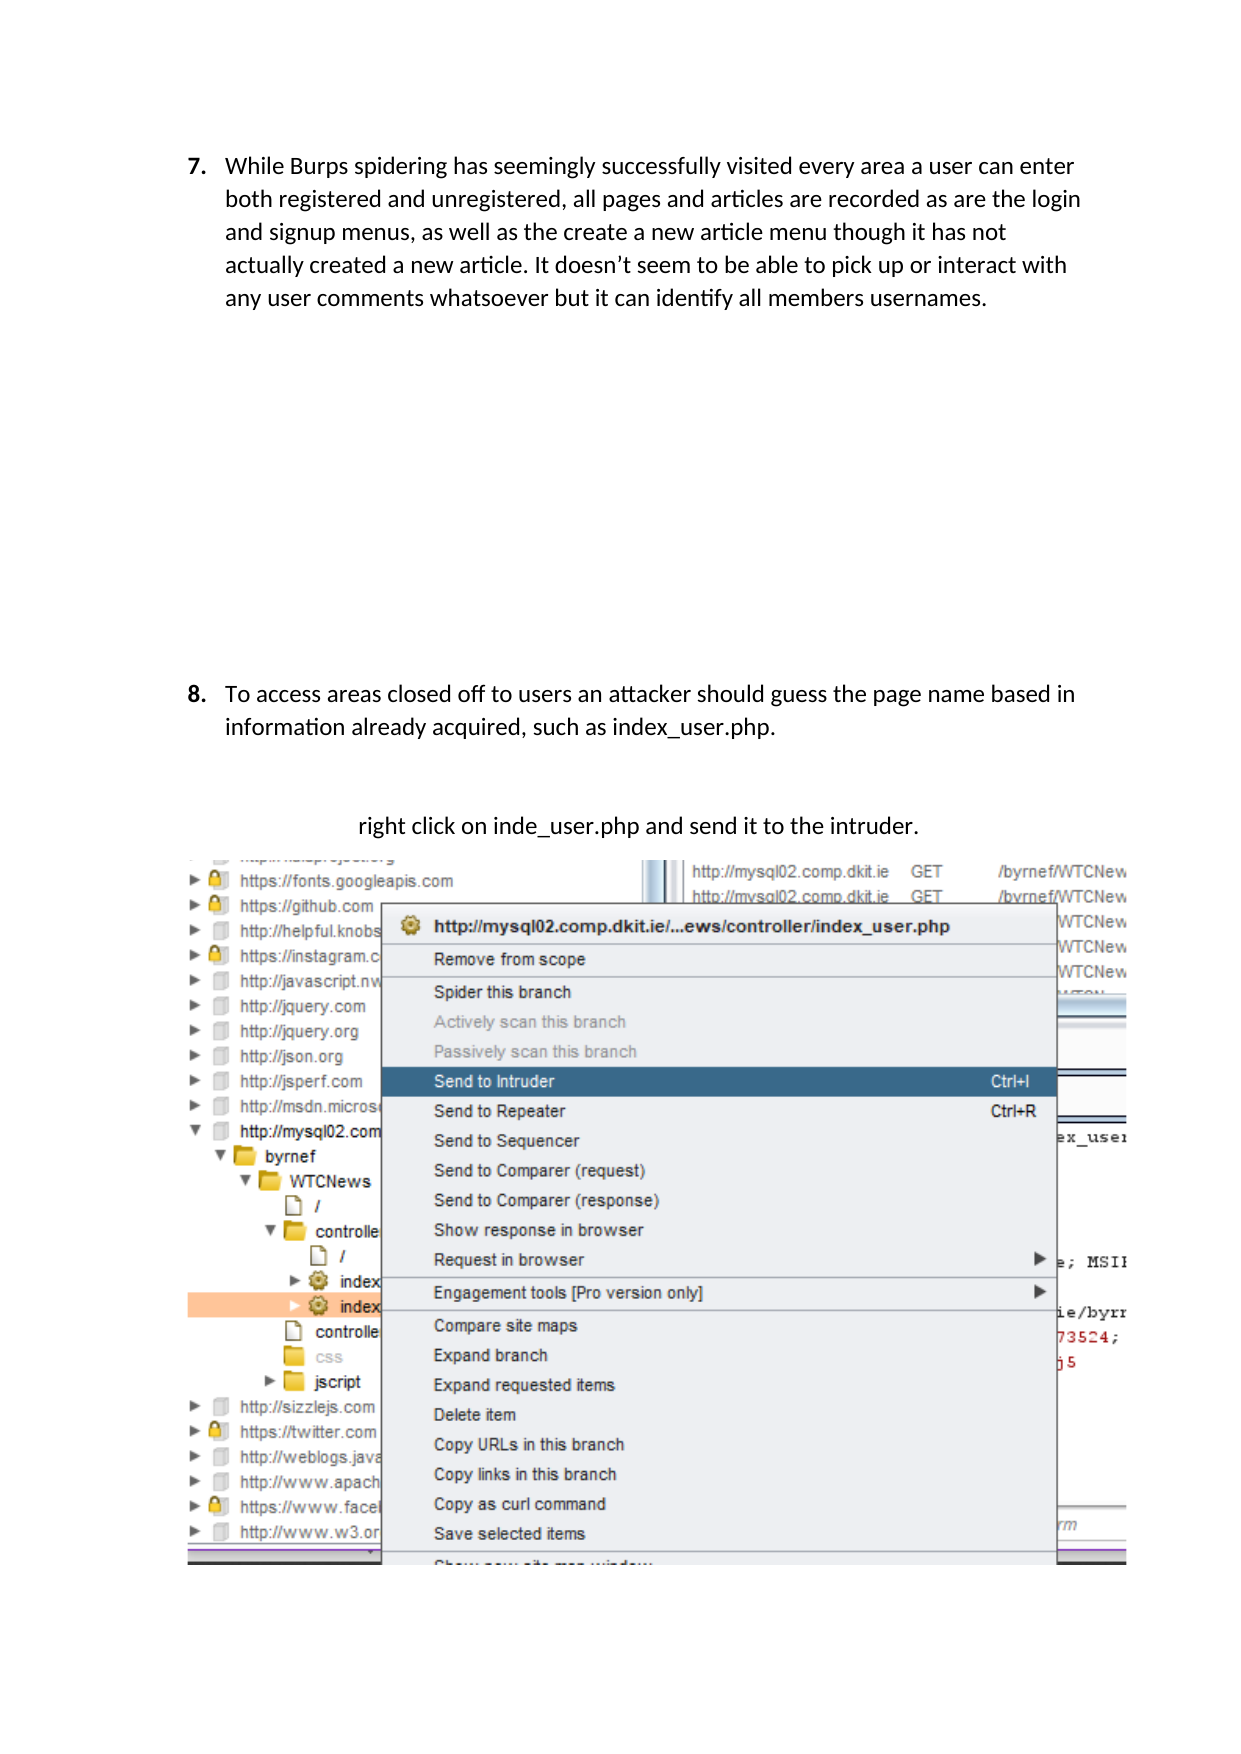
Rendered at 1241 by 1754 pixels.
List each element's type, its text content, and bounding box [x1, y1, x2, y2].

list To access areas closed off to users an attacker should guess the page name based in information already acquired, such as index_user.php. [187, 678, 1090, 742]
list While Burps spidering has seemingly successfully visited every area a user can enter both registered and unregistered, all pages and articles are recorded as are the login and signup menus, as well as the create a new article menu though it has not actually created a new article. It doesn’t seem to be able to pick up or interact with any user comments whatsoever but it can identify all members usernames. [187, 150, 1090, 312]
text right click on inde_user.php and send it to the intruder. [187, 810, 1090, 841]
picture [187, 860, 1127, 1565]
